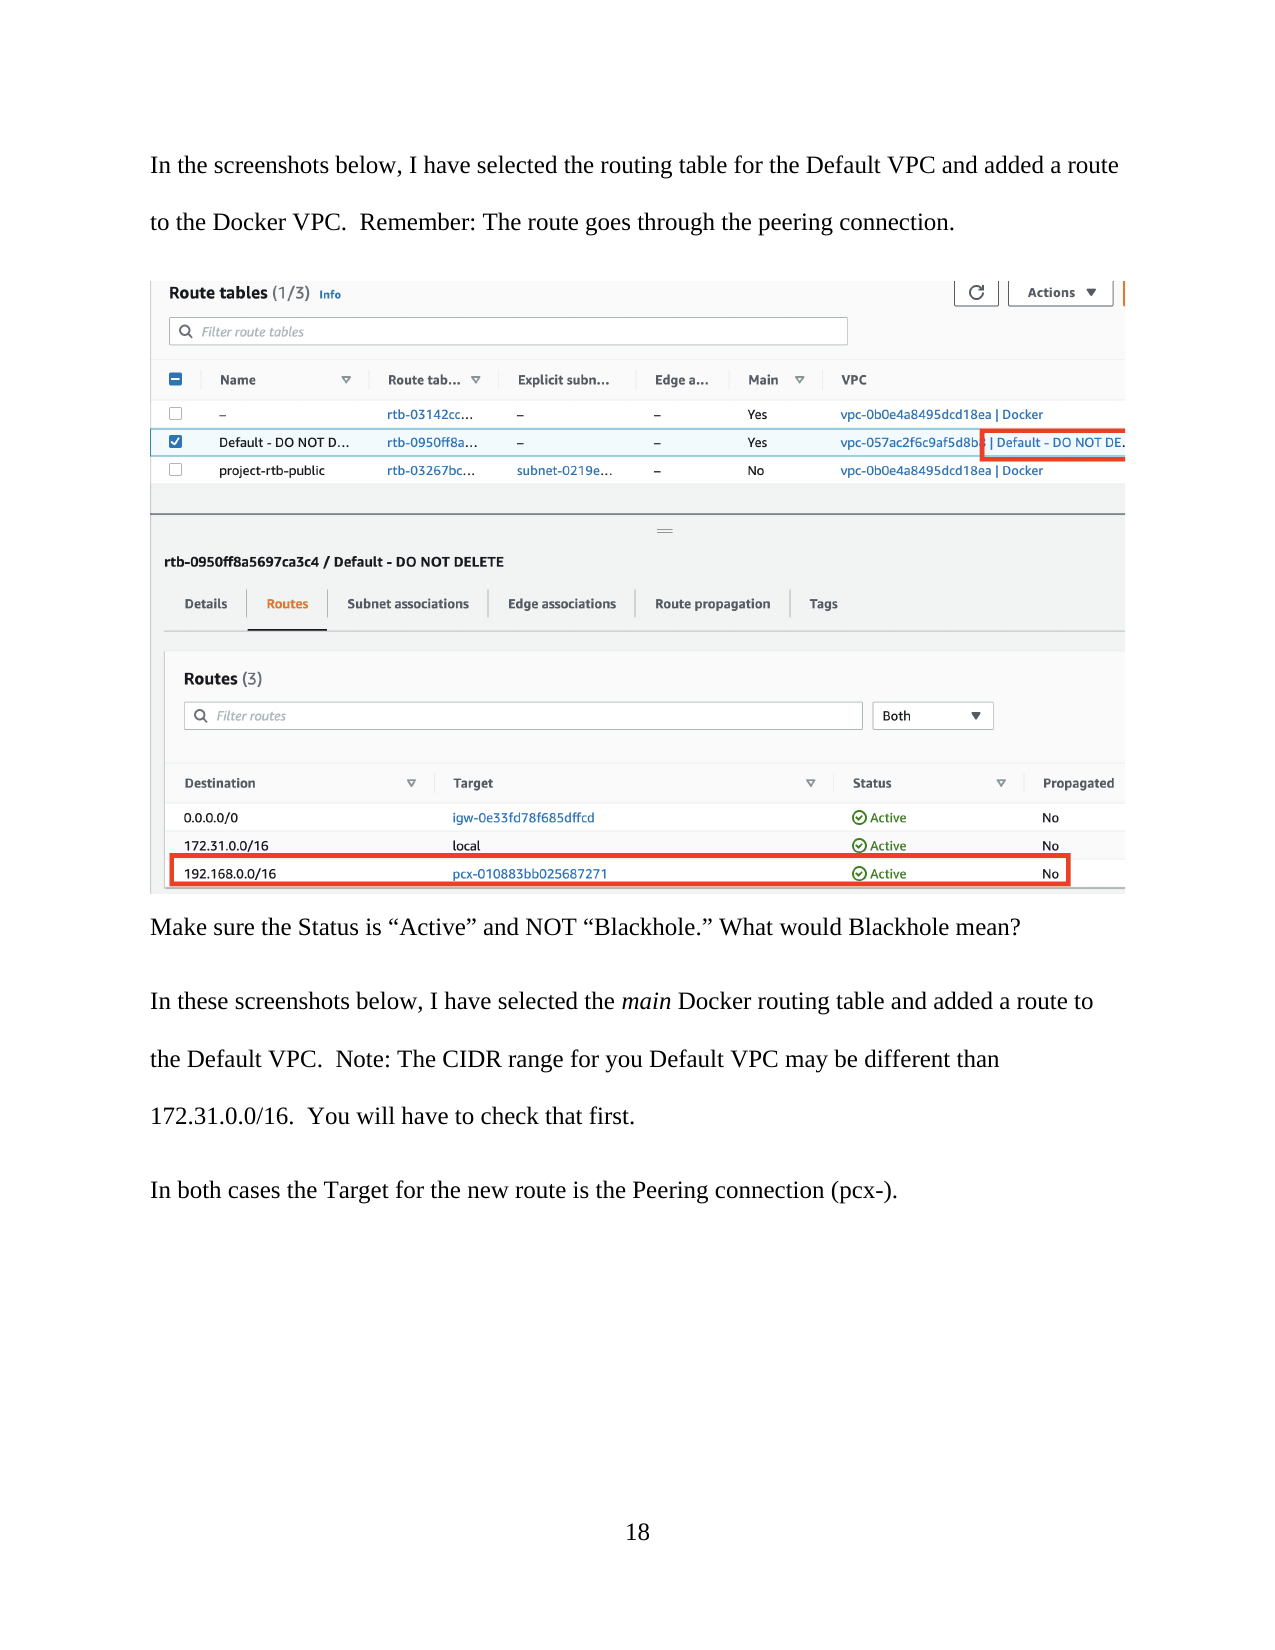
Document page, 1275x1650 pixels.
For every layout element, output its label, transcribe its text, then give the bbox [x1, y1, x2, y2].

text In these screenshots below, I have selected the main Docker routing table and added a route to the Default VPC. Note: The CIDR range for you Default VPC may be different than 172.31.0.0/16. You will have to check that first. [150, 986, 1125, 1130]
text Make sure the Status is “Active” and NOT “Blackhole.” What would Blackhole mean? [150, 912, 1125, 941]
text In the screenshots below, I have selected the routing table for the Default VPC and added a route to the Docker VPC. Remember: The route goes through the peering connection. [150, 150, 1125, 236]
text In both cases the Target for the new route is the Peering connection (pcx-). [150, 1175, 1125, 1204]
picture [150, 281, 1125, 894]
